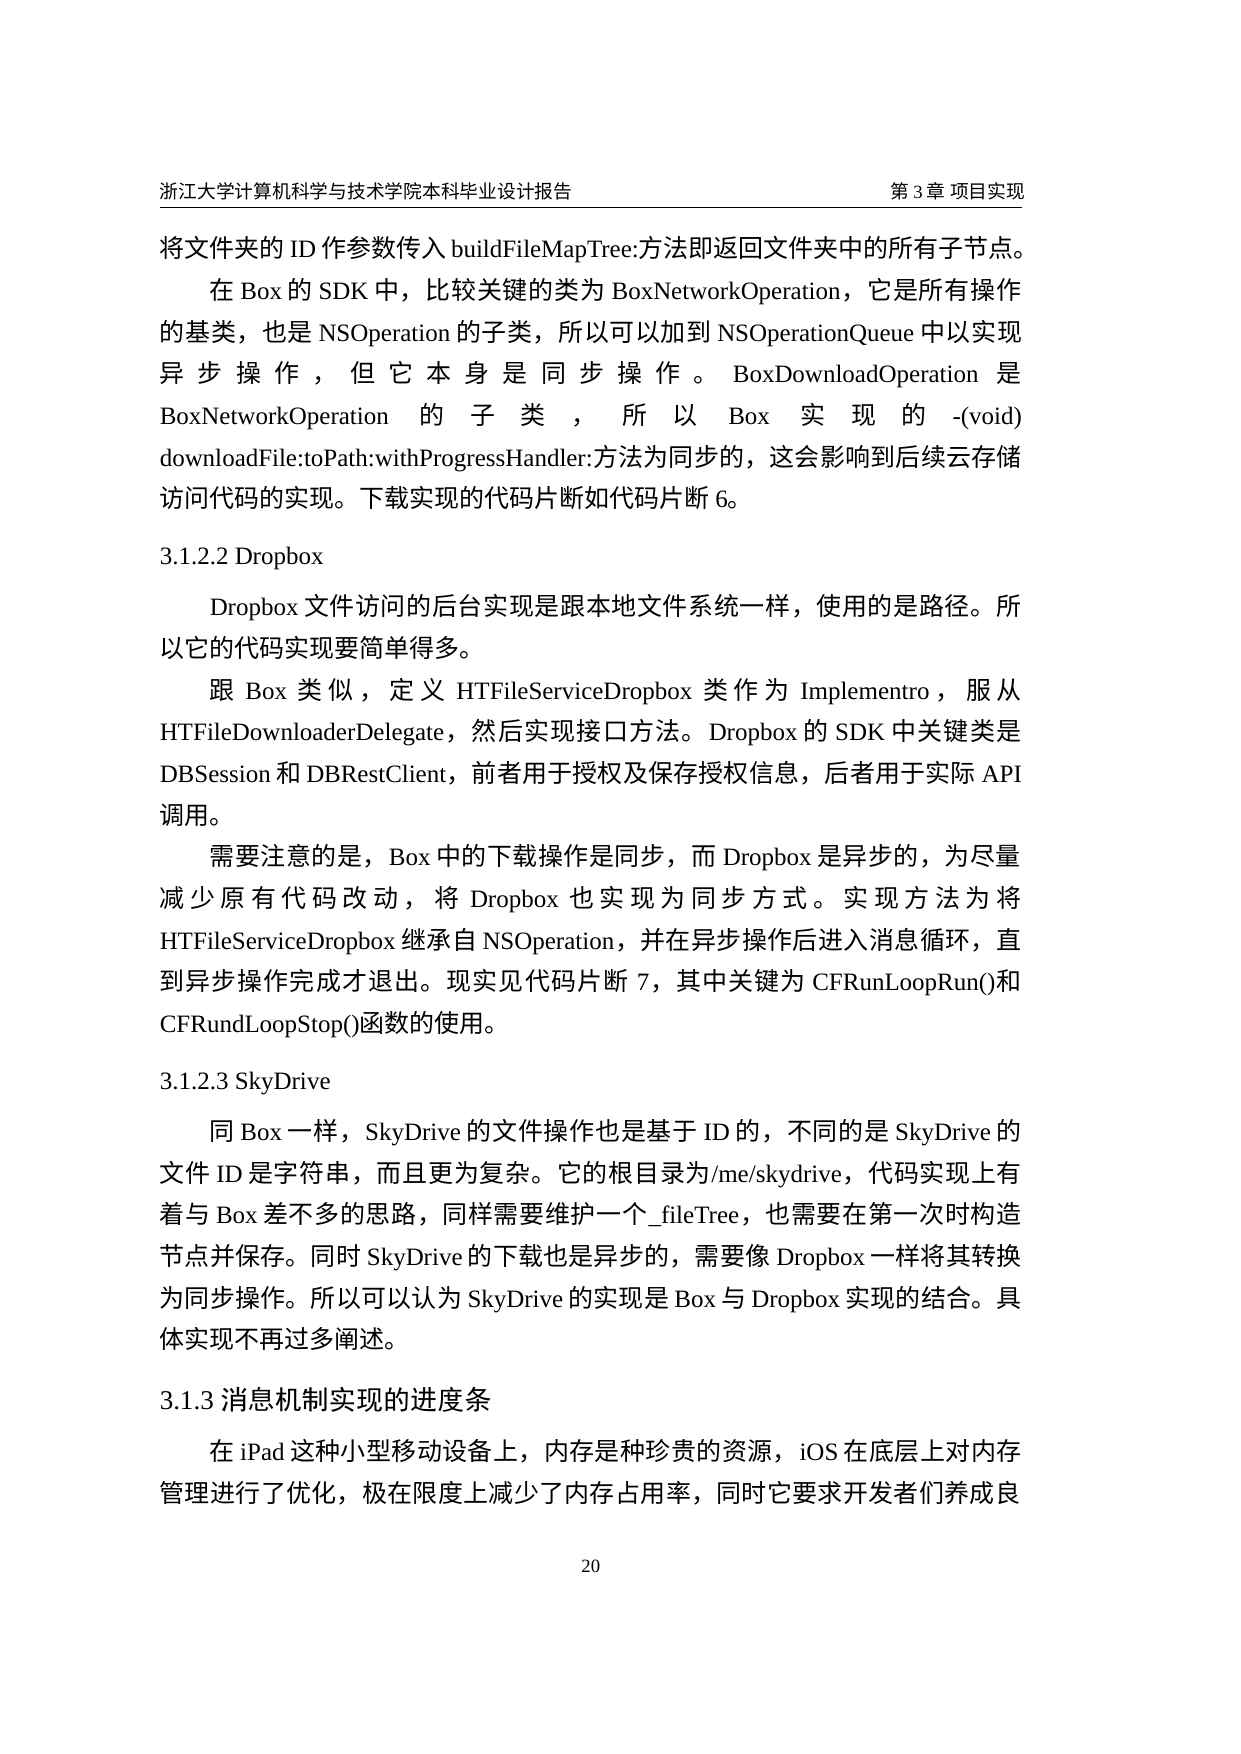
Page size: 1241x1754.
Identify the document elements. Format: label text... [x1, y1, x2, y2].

text 跟Box类似，定义HTFileServiceDropbox类作为Implementro，服从HTFileDownloaderDelegate，然后实现接口方法。Dropbox的SDK中关键类是DBSession和DBRestClient，前者用于授权及保存授权信息，后者用于实际API调用。 [159, 666, 1022, 832]
text 需要注意的是，Box中的下载操作是同步，而Dropbox是异步的，为尽量减少原有代码改动，将Dropbox也实现为同步方式。实现方法为将HTFileServiceDropbox继承自NSOperation，并在异步操作后进入消息循环，直到异步操作完成才退出。现实见代码片断 7，其中关键为CFRunLoopRun()和CFRundLoopStop()函数的使用。 [159, 832, 1022, 1041]
text Dropbox [159, 541, 1022, 570]
text 同Box一样，SkyDrive的文件操作也是基于ID的，不同的是SkyDrive的文件ID是字符串，而且更为复杂。它的根目录为/me/skydrive，代码实现上有着与Box差不多的思路，同样需要维护一个_fileTree，也需要在第一次时构造节点并保存。同时SkyDrive的下载也是异步的，需要像Dropbox一样将其转换为同步操作。所以可以认为SkyDrive的实现是Box与Dropbox实现的结合。具体实现不再过多阐述。 [159, 1107, 1022, 1357]
text 在上面getNodeinPath:方法中，如果items为nil，则需要构造目录的子节点，将文件夹的ID作参数传入buildFileMapTree:方法即返回文件夹中的所有子节点。 [159, 224, 1022, 266]
text Dropbox文件访问的后台实现是跟本地文件系统一样，使用的是路径。所以它的代码实现要简单得多。 [159, 582, 1022, 666]
text 消息机制实现的进度条 [159, 1382, 1022, 1415]
text 在Box的SDK中，比较关键的类为BoxNetworkOperation，它是所有操作的基类，也是NSOperation的子类，所以可以加到NSOperationQueue中以实现异步操作，但它本身是同步操作。BoxDownloadOperation是BoxNetworkOperation的子类，所以Box实现的-(void) downloadFile:toPath:withProgressHandler:方法为同步的，这会影响到后续云存储访问代码的实现。下载实现的代码片断如代码片断 6。 [159, 266, 1022, 516]
text SkyDrive [159, 1066, 1022, 1094]
